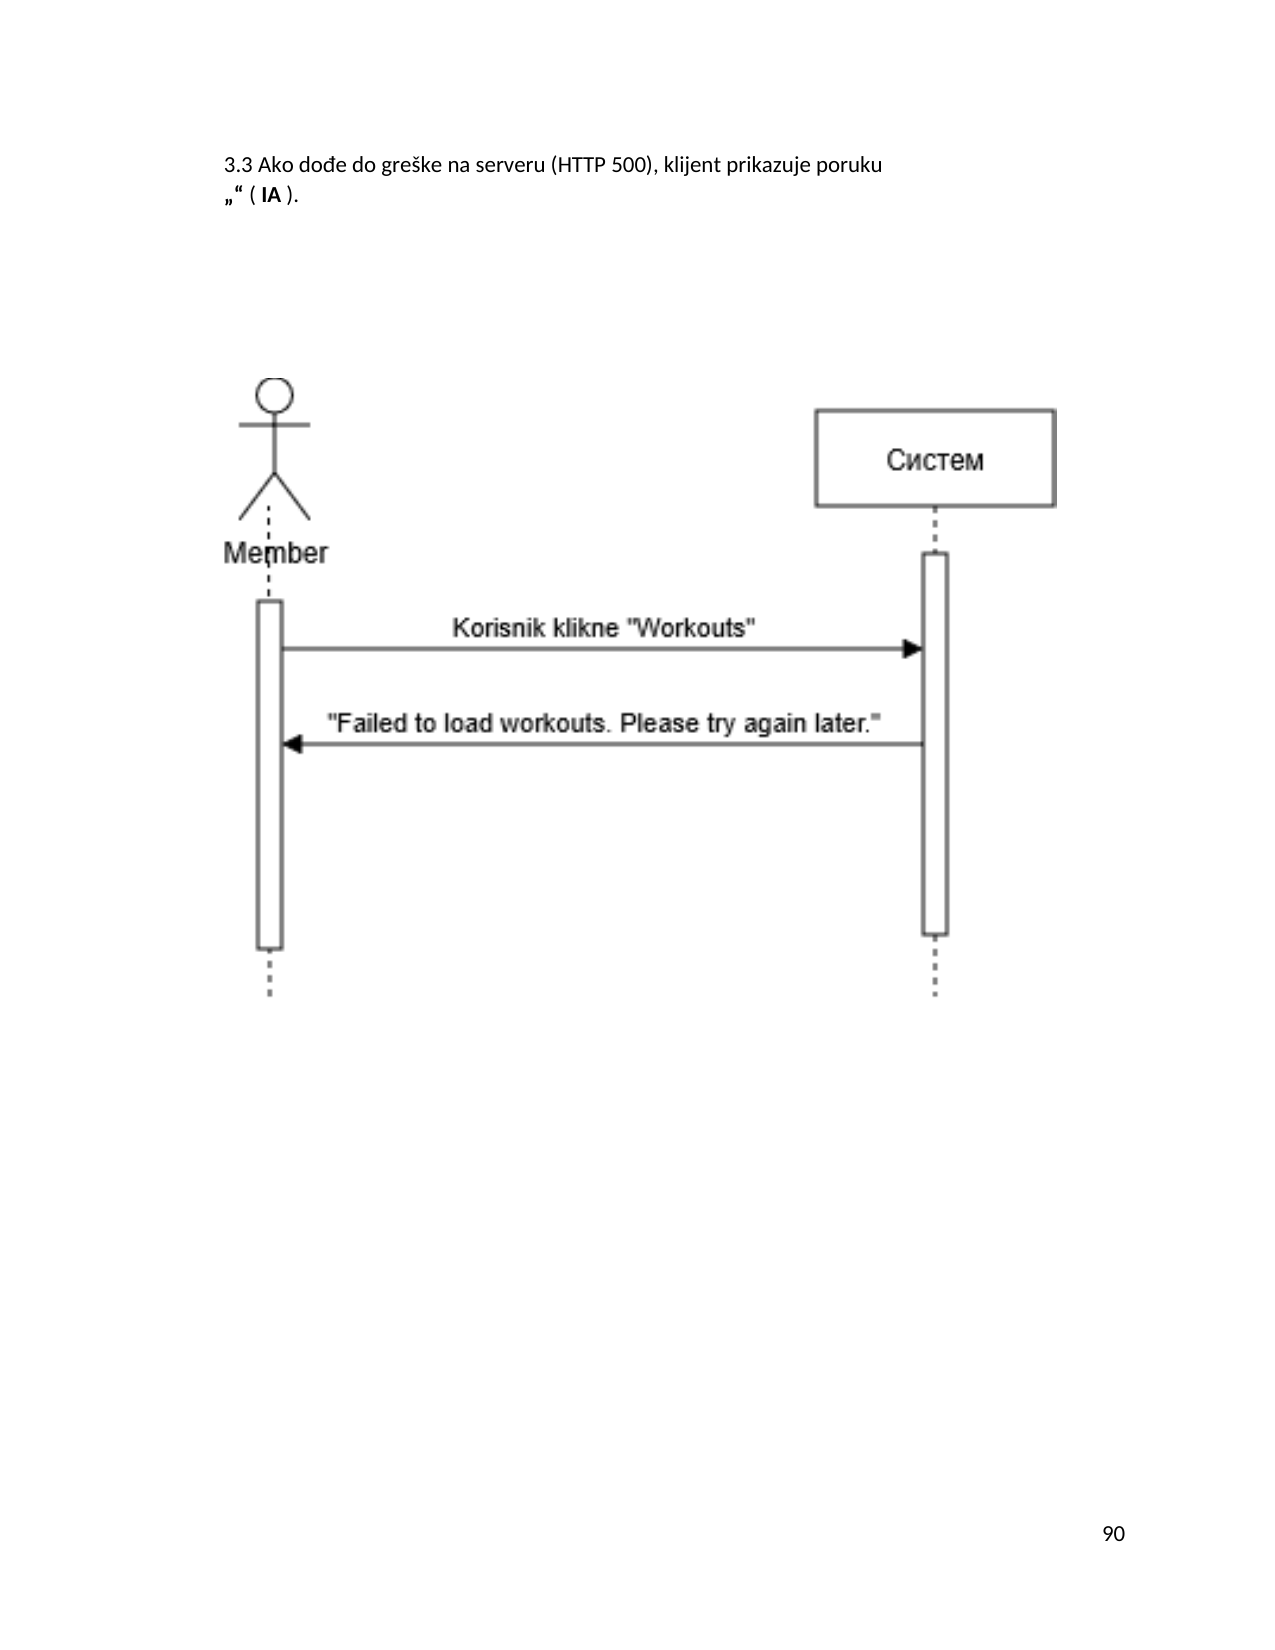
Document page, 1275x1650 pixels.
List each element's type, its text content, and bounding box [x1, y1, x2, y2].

text 3.3 Ako dođe do greške na serveru (HTTP 500), klijent prikazuje poruku „“ ( IA ). [224, 150, 1125, 208]
picture [223, 378, 1057, 1002]
